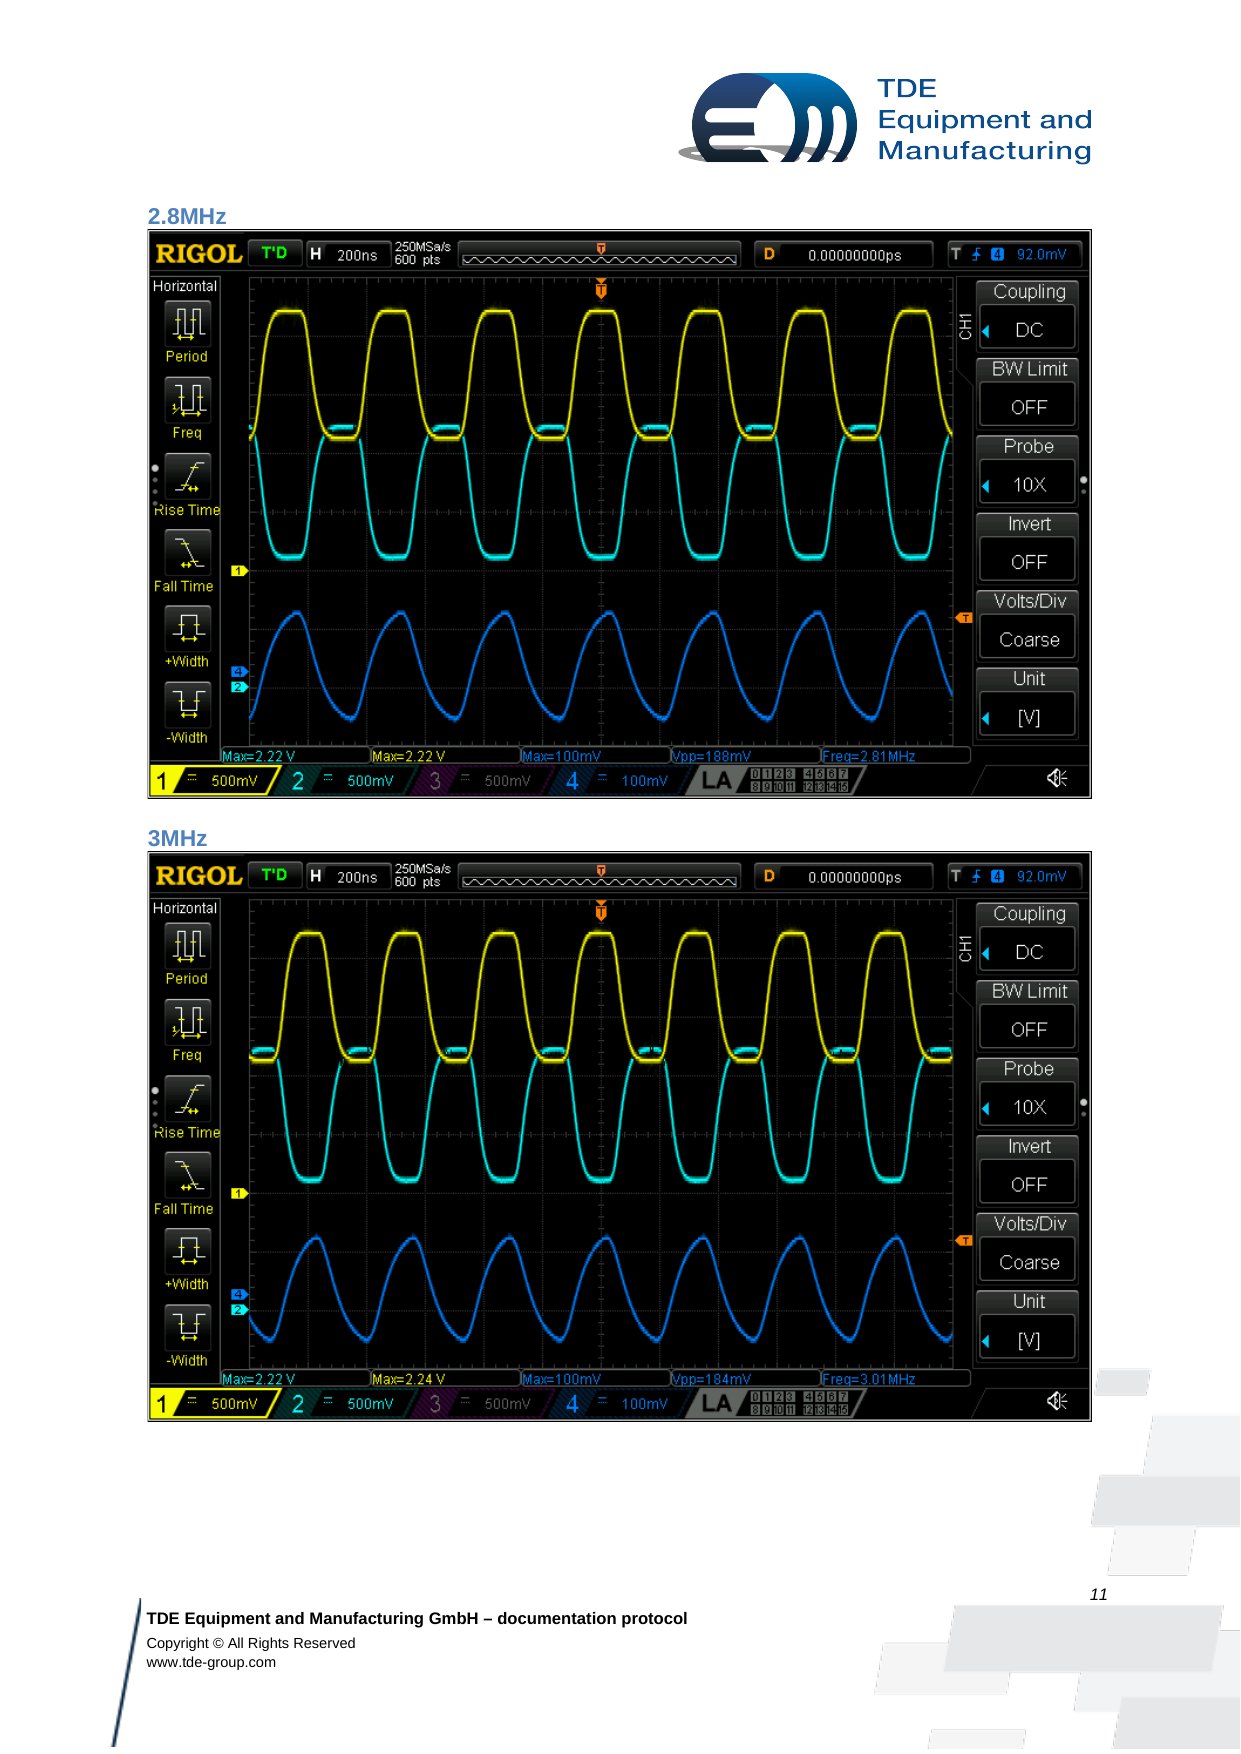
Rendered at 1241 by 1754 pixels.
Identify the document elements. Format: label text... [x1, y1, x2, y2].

picture [147, 229, 1092, 799]
text 2.8MHz [148, 203, 1093, 229]
picture [678, 73, 1093, 165]
picture [147, 851, 1092, 1422]
text 3MHz [148, 825, 1093, 852]
